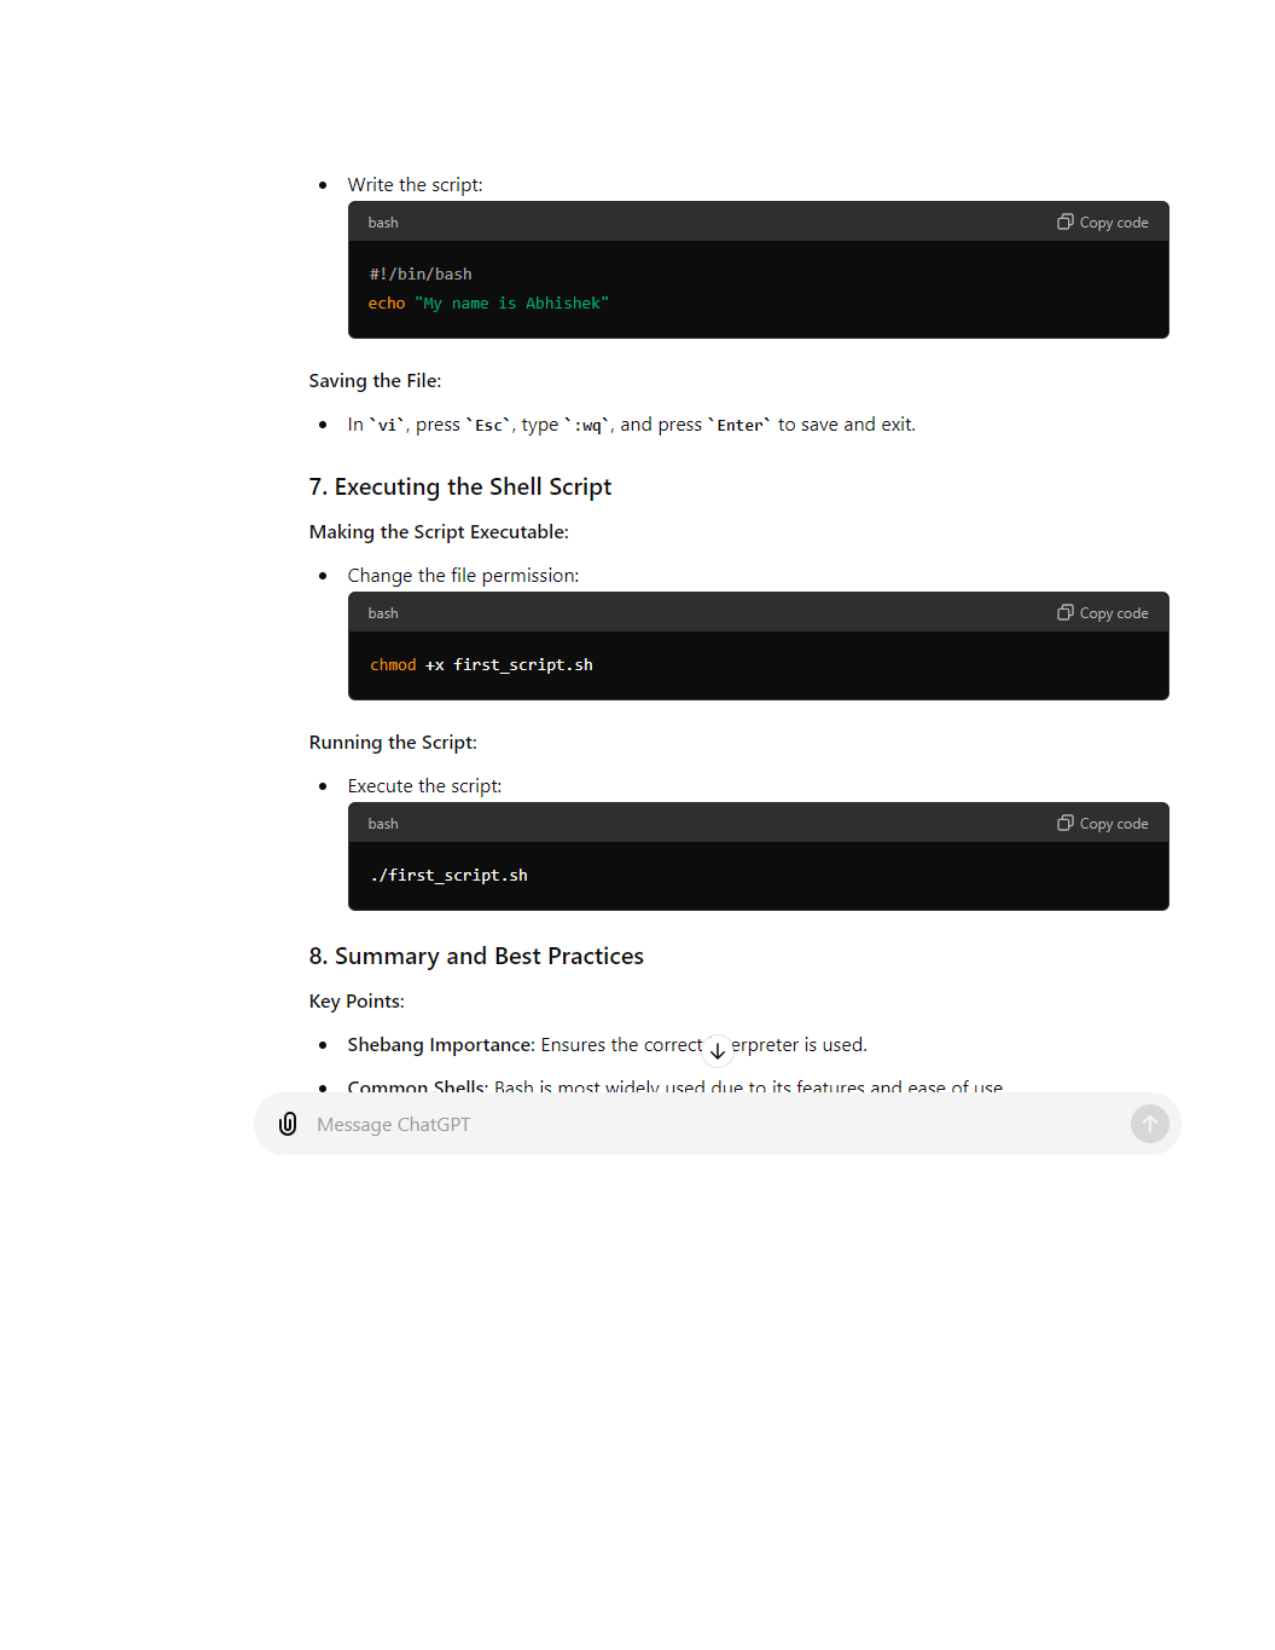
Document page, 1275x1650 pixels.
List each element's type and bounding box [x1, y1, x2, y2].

picture [225, 150, 1200, 1165]
